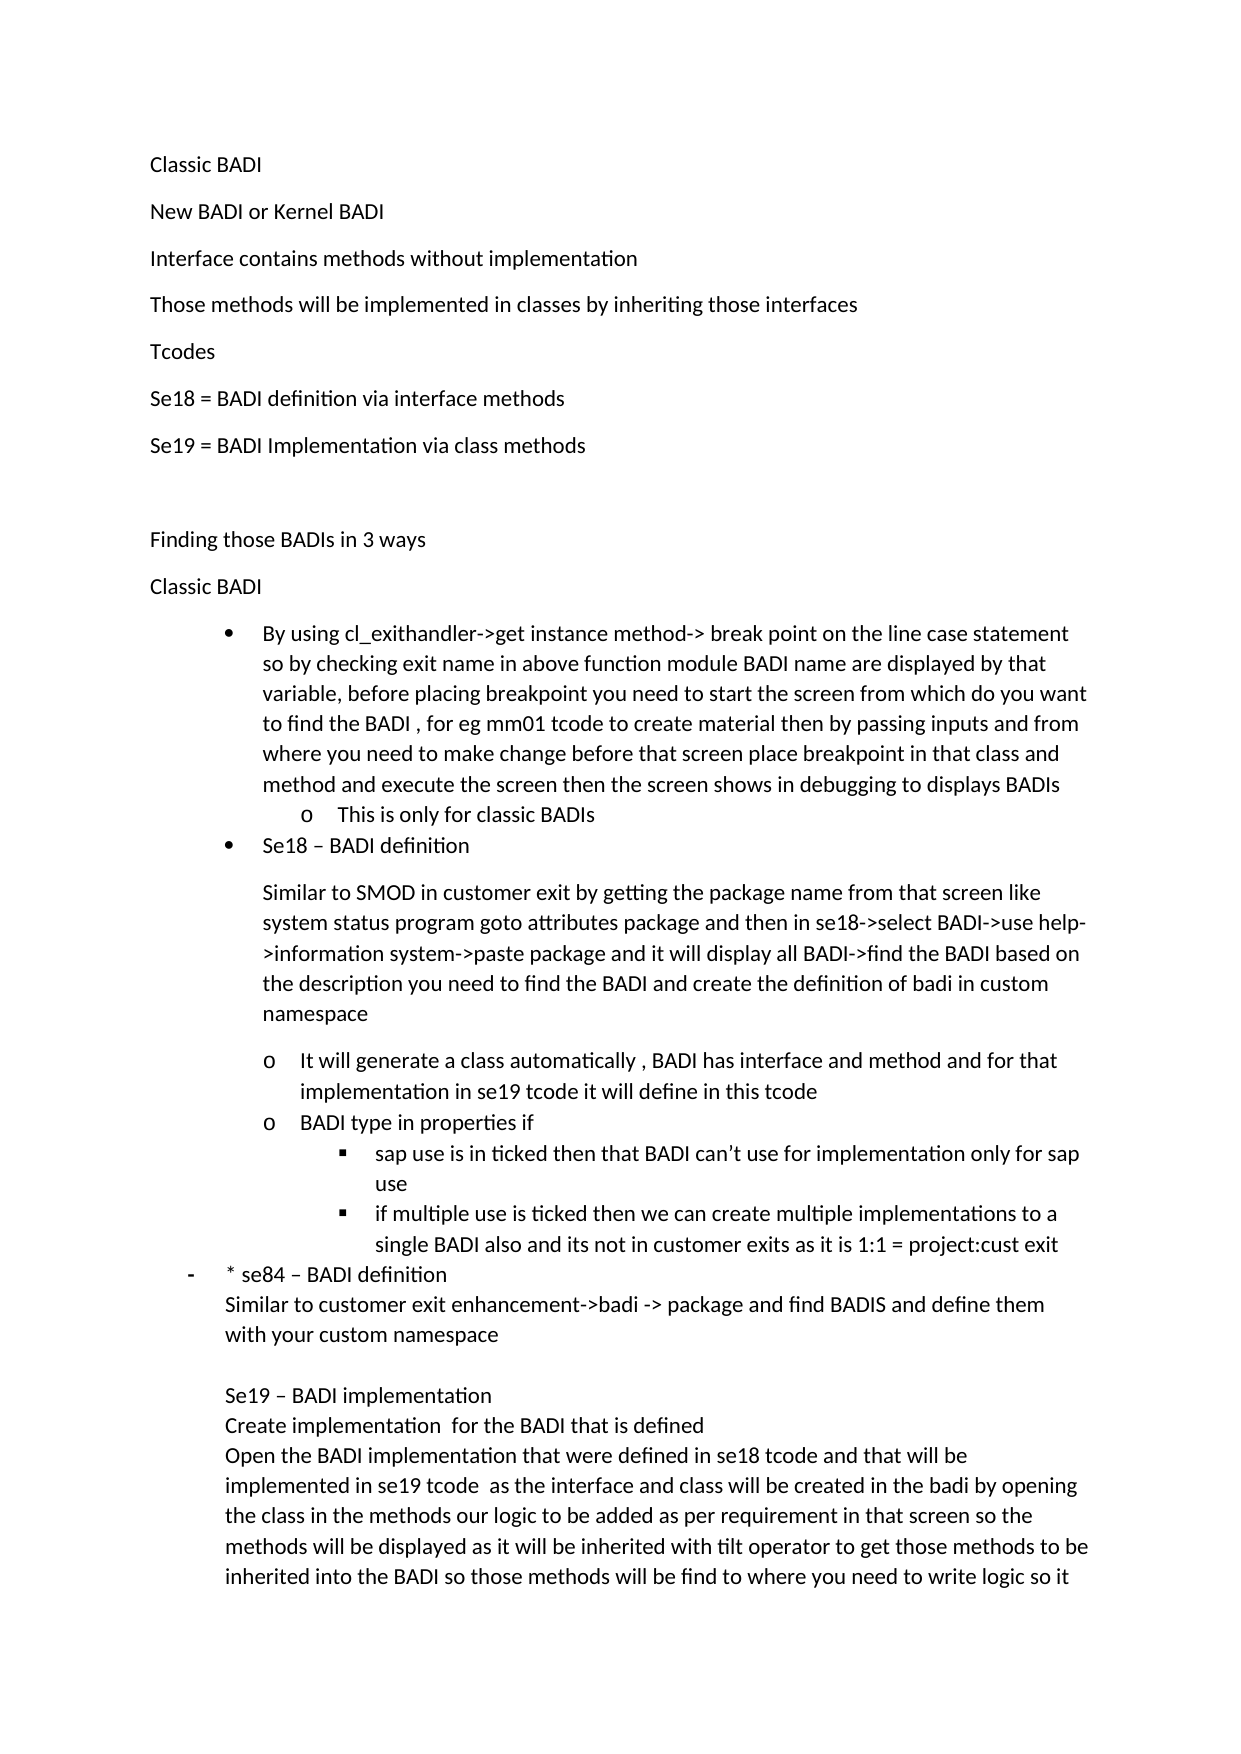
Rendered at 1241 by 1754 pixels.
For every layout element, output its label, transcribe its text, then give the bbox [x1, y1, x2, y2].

list Create implementation for the BADI that is defined [225, 1411, 1090, 1439]
text Se18 = BADI definition via interface methods [150, 384, 1090, 412]
text Finding those BADIs in 3 ways [150, 525, 1090, 553]
text Similar to SMOD in customer exit by getting the package name from that screen like system status program goto attributes package and then in se18->select BADI->use help->information system->paste package and it will display all BADI->find the BADI based on the description you need to find the BADI and create the definition of badi in custom namespace [262, 878, 1090, 1027]
text Tcodes [150, 337, 1090, 366]
text Se19 = BADI Implementation via class methods [150, 431, 1090, 459]
list * se84 – BADI definition [187, 1260, 1090, 1288]
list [225, 1441, 1090, 1590]
text Classic BADI [150, 150, 1090, 178]
list Similar to customer exit enhancement->badi -> package and find BADIS and define them with your custom namespace [225, 1290, 1090, 1348]
text Classic BADI [150, 572, 1090, 600]
list It will generate a class automatically , BADI has interface and method and for that implementation in se19 tcode it will define in this tcode [262, 1046, 1090, 1105]
list BADI type in properties if [262, 1108, 1090, 1137]
list Se18 – BADI definition [225, 831, 1090, 859]
text New BADI or Kernel BADI [150, 197, 1090, 225]
list sap use is in ticked then that BADI can’t use for implementation only for sap use [337, 1139, 1090, 1197]
list By using cl_exithandler->get instance method-> break point on the line case statement so by checking exit name in above function module BADI name are displayed by that variable, before placing breakpoint you need to start the screen from which do you want to find the BADI , for eg mm01 tcode to create material then by passing inputs and from where you need to make change before that screen place breakpoint in that class and method and execute the screen then the screen shows in debugging to displays BADIs [225, 619, 1090, 798]
list if multiple use is ticked then we can create multiple implementations to a single BADI also and its not in customer exits as it is 1:1 = project:cust exit [337, 1199, 1090, 1258]
text Interface contains methods without implementation [150, 244, 1090, 272]
text Those methods will be implemented in classes by inheriting those interfaces [150, 291, 1090, 319]
list Se19 – BADI implementation [225, 1381, 1090, 1409]
list This is only for classic BADIs [300, 800, 1090, 829]
